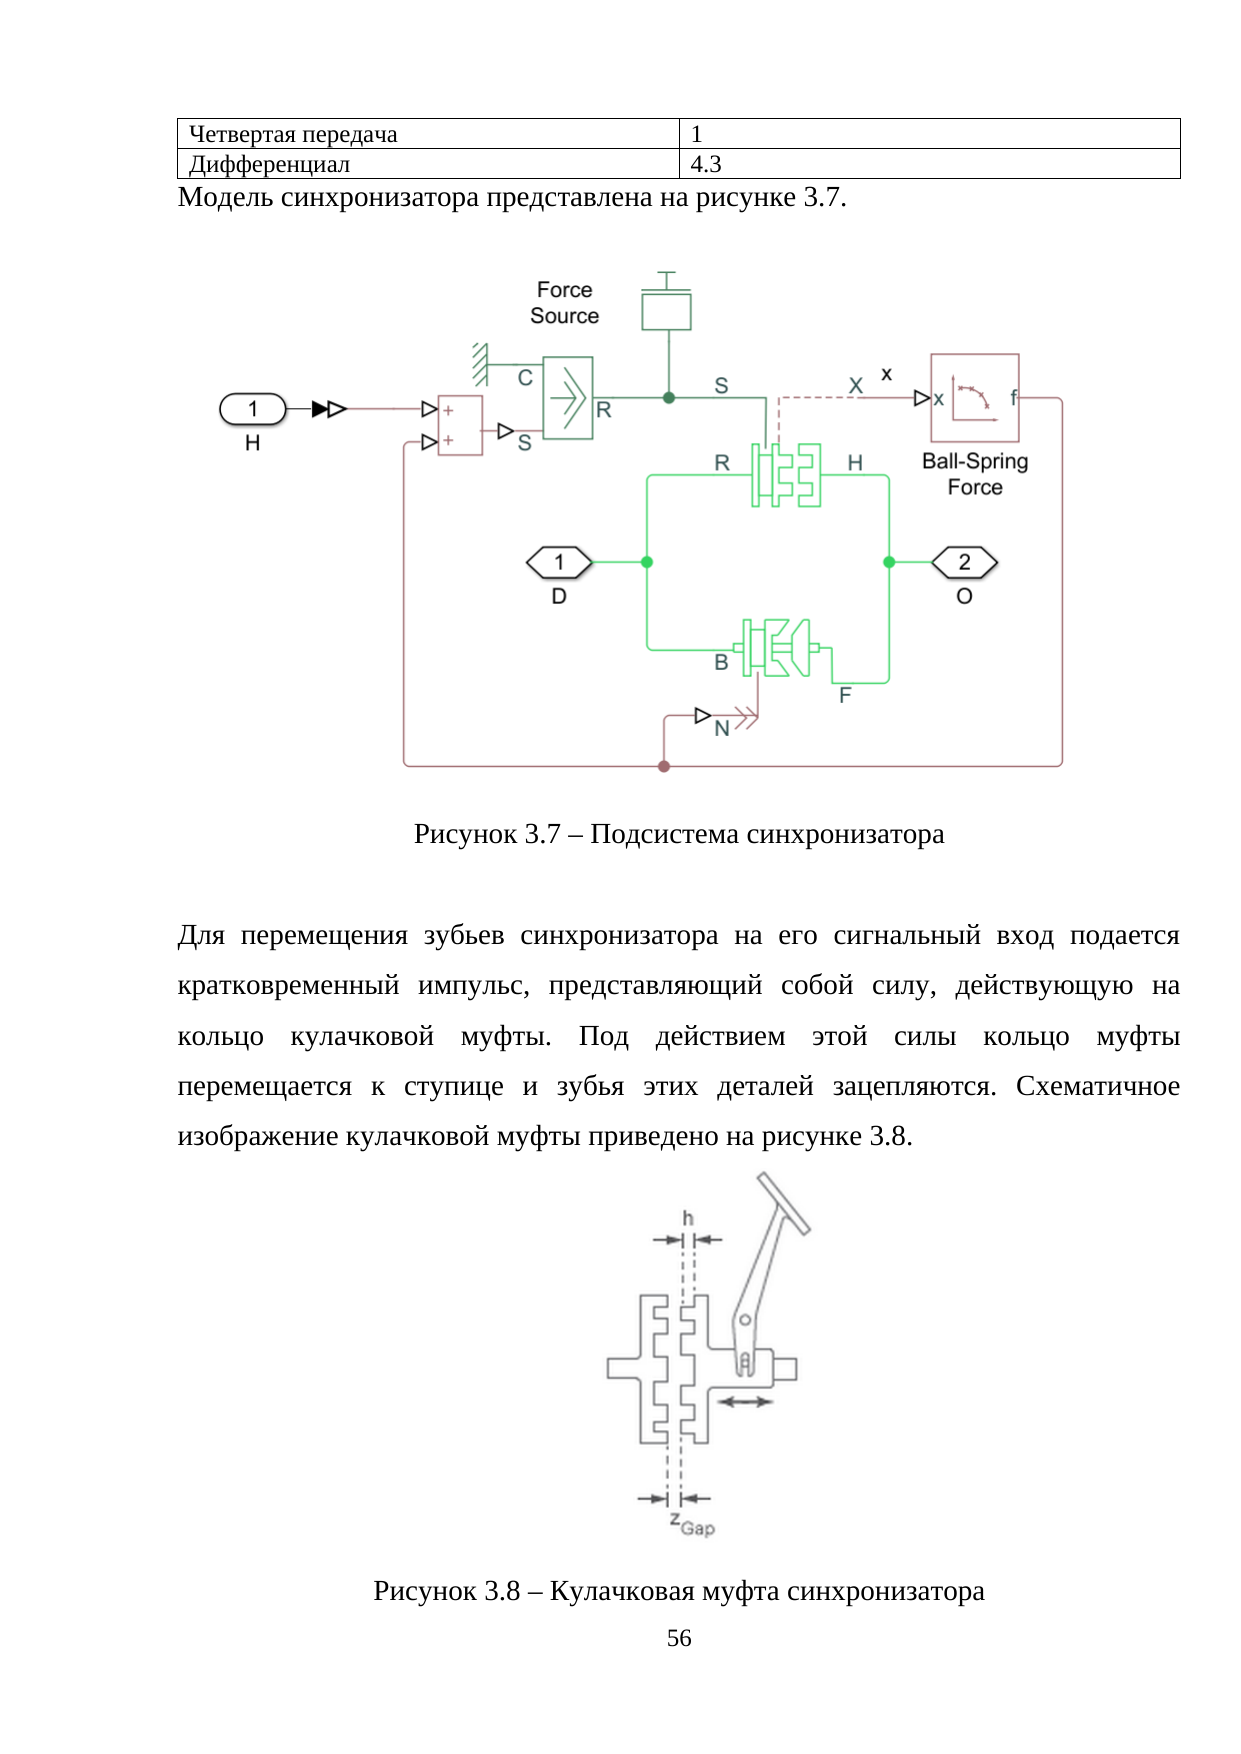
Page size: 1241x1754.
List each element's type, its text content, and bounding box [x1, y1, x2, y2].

table_cell 1 [680, 119, 1180, 148]
picture [512, 1168, 846, 1559]
text Модель синхронизатора представлена на рисунке 3.7. [177, 179, 1181, 212]
text Рисунок 3.8 – Кулачковая муфта синхронизатора [177, 1573, 1181, 1607]
table_cell Четвертая передача [178, 119, 679, 148]
table_cell Дифференциал [178, 149, 679, 178]
text Для перемещения зубьев синхронизатора на его сигнальный вход подается кратковременный импульс, представляющий собой силу, действующую на кольцо кулачковой муфты. Под действием этой силы кольцо муфты перемещается к ступице и зубья этих деталей зацепляются. Схематичное изображение кулачковой муфты приведено на рисунке 3.8. [177, 917, 1181, 1152]
picture [177, 229, 1182, 802]
table_cell 4.3 [680, 149, 1180, 178]
text Рисунок 3.7 – Подсистема синхронизатора [177, 816, 1181, 850]
